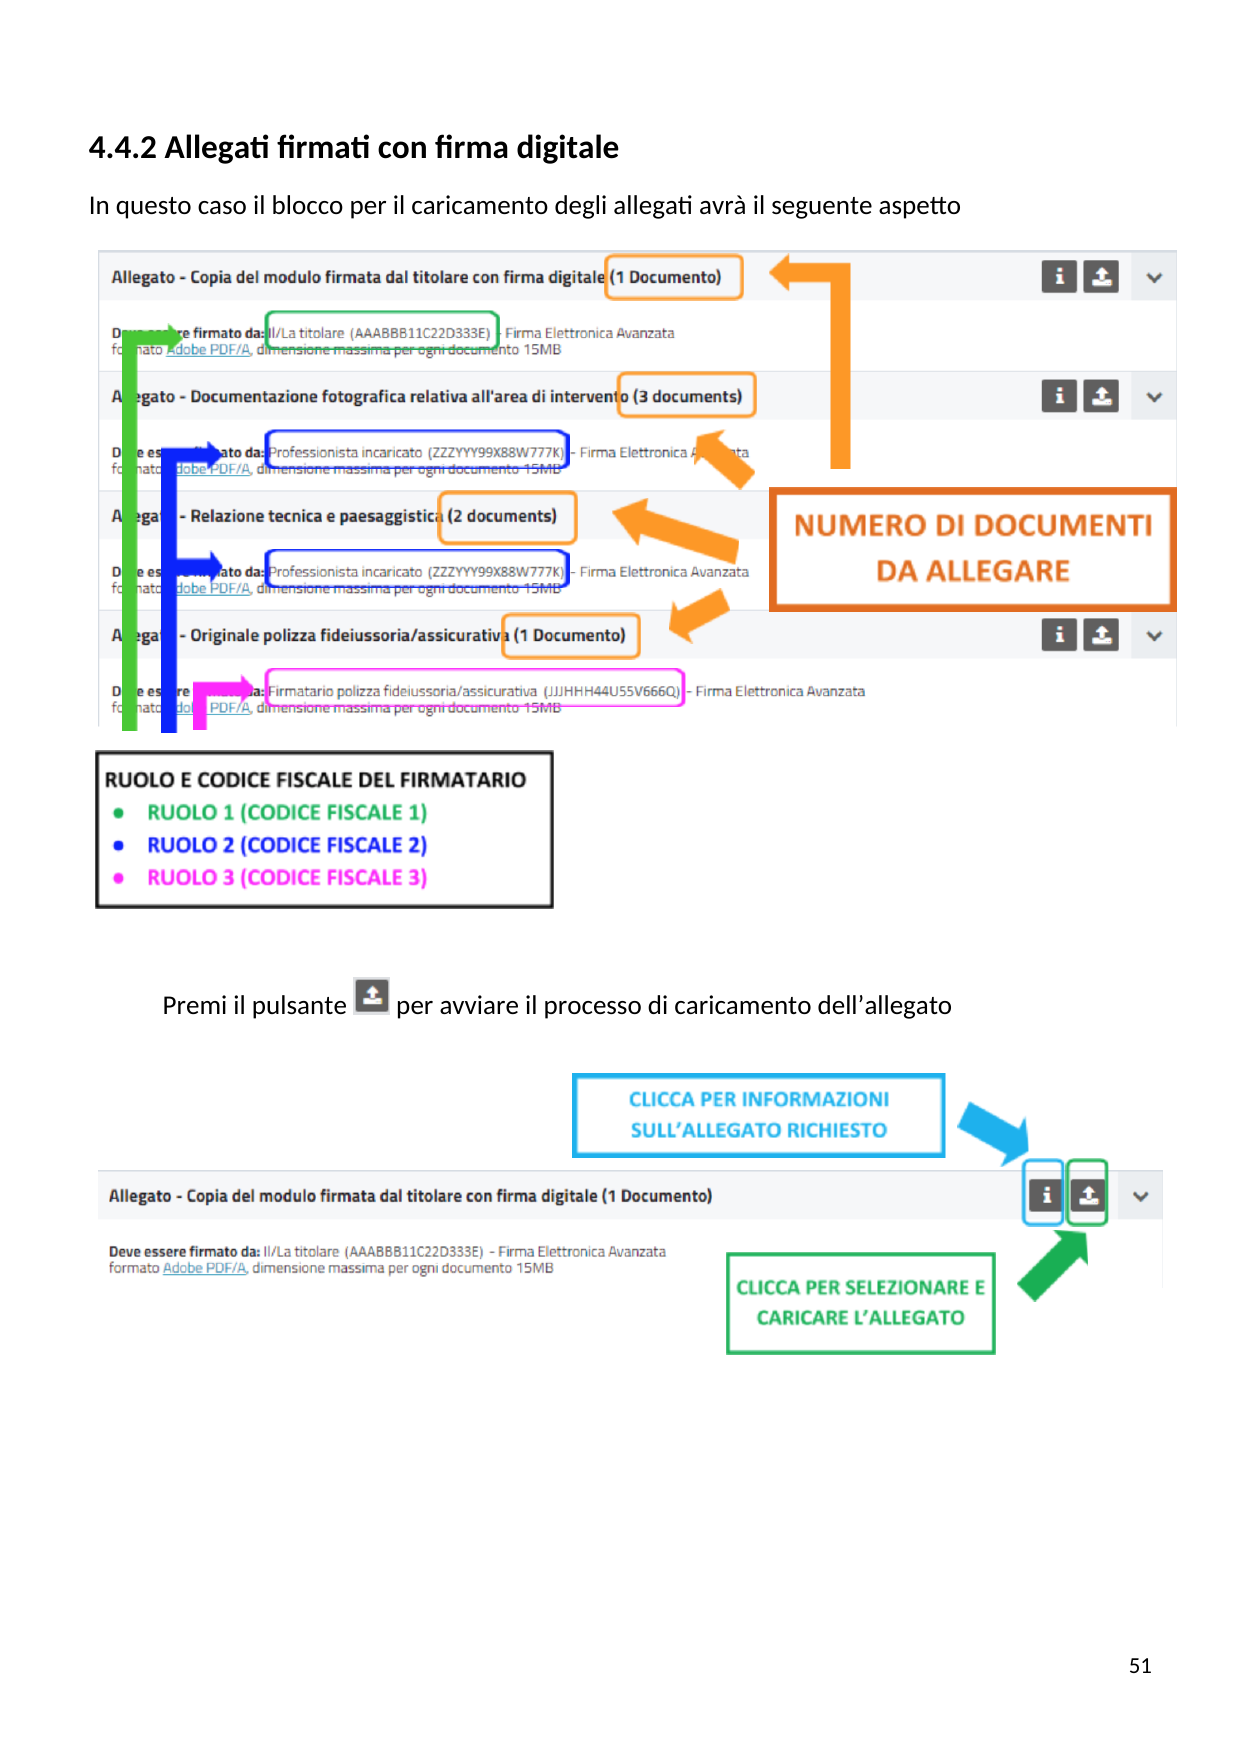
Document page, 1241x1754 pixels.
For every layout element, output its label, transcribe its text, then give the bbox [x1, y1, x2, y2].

subtitle 4.4.2 Allegati firmati con firma digitale [88, 126, 1152, 167]
picture [88, 1063, 1173, 1364]
picture [353, 977, 390, 1015]
text Premi il pulsante per avviare il processo di caricamento dell’allegato [162, 978, 1152, 1022]
picture [88, 237, 1187, 915]
text In questo caso il blocco per il caricamento degli allegati avrà il seguente aspetto [88, 188, 1152, 221]
